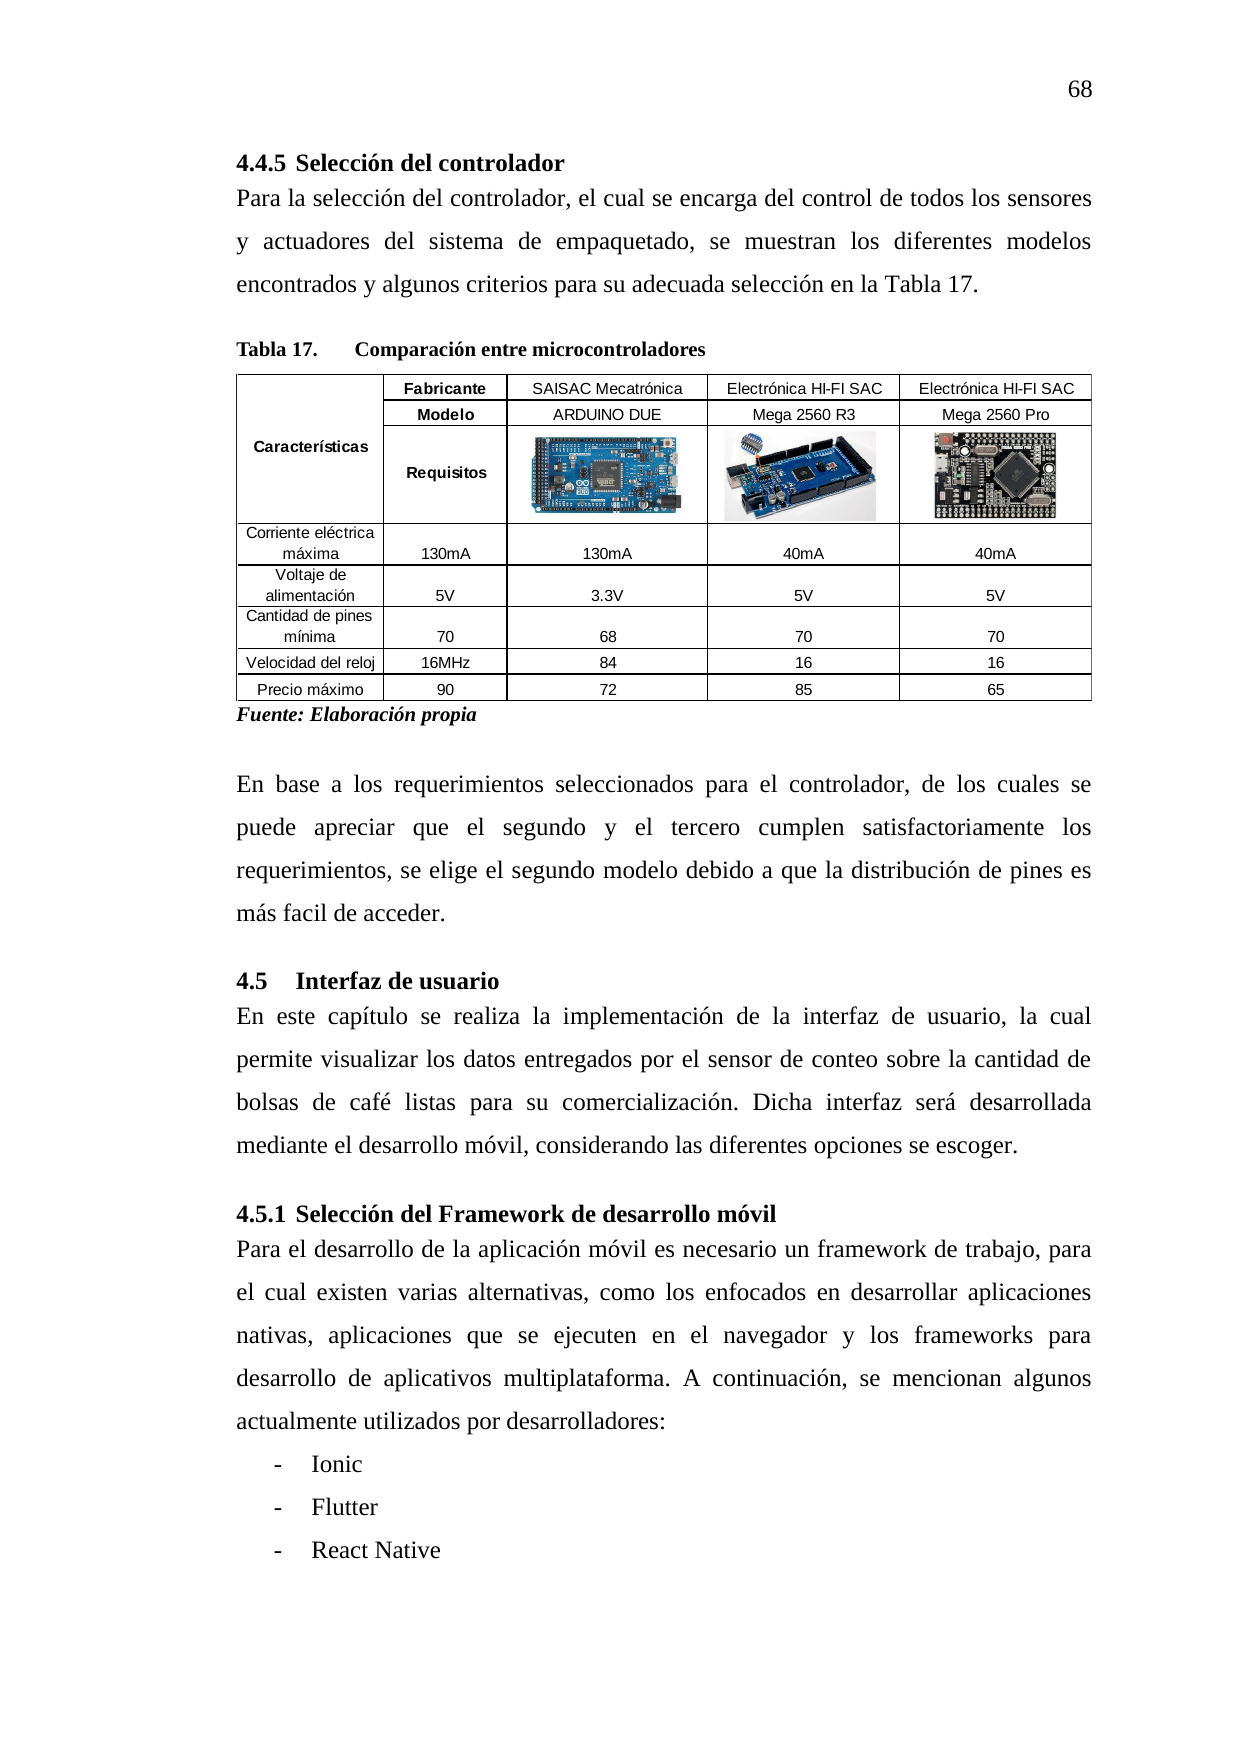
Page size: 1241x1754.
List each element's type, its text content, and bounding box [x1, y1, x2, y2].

subtitle Selección del controlador [236, 148, 1092, 176]
subtitle Selección del Framework de desarrollo móvil [236, 1199, 1092, 1227]
list React Native [274, 1536, 1092, 1564]
text Para la selección del controlador, el cual se encarga del control de todos los sensores y actuadores del sistema de empaquetado, se muestran los diferentes modelos encontrados y algunos criterios para su adecuada selección en la Tabla 17. [236, 183, 1092, 298]
text Para el desarrollo de la aplicación móvil es necesario un framework de trabajo, para el cual existen varias alternativas, como los enfocados en desarrollar aplicaciones nativas, aplicaciones que se ejecuten en el navegador y los frameworks para desarrollo de aplicativos multiplataforma. A continuación, se mencionan algunos actualmente utilizados por desarrolladores: [236, 1234, 1092, 1435]
list Flutter [274, 1492, 1092, 1521]
text Comparación entre microcontroladores [236, 337, 1092, 361]
text En base a los requerimientos seleccionados para el controlador, de los cuales se puede apreciar que el segundo y el tercero cumplen satisfactoriamente los requerimientos, se elige el segundo modelo debido a que la distribución de pines es más facil de acceder. [236, 769, 1092, 927]
text En este capítulo se realiza la implementación de la interfaz de usuario, la cual permite visualizar los datos entregados por el sensor de conteo sobre la cantidad de bolsas de café listas para su comercialización. Dicha interfaz será desarrollada mediante el desarrollo móvil, considerando las diferentes opciones se escoger. [236, 1001, 1092, 1159]
subtitle Interfaz de usuario [236, 966, 1092, 995]
text Fuente: Elaboración propia [236, 702, 1092, 726]
list Ionic [274, 1449, 1092, 1478]
